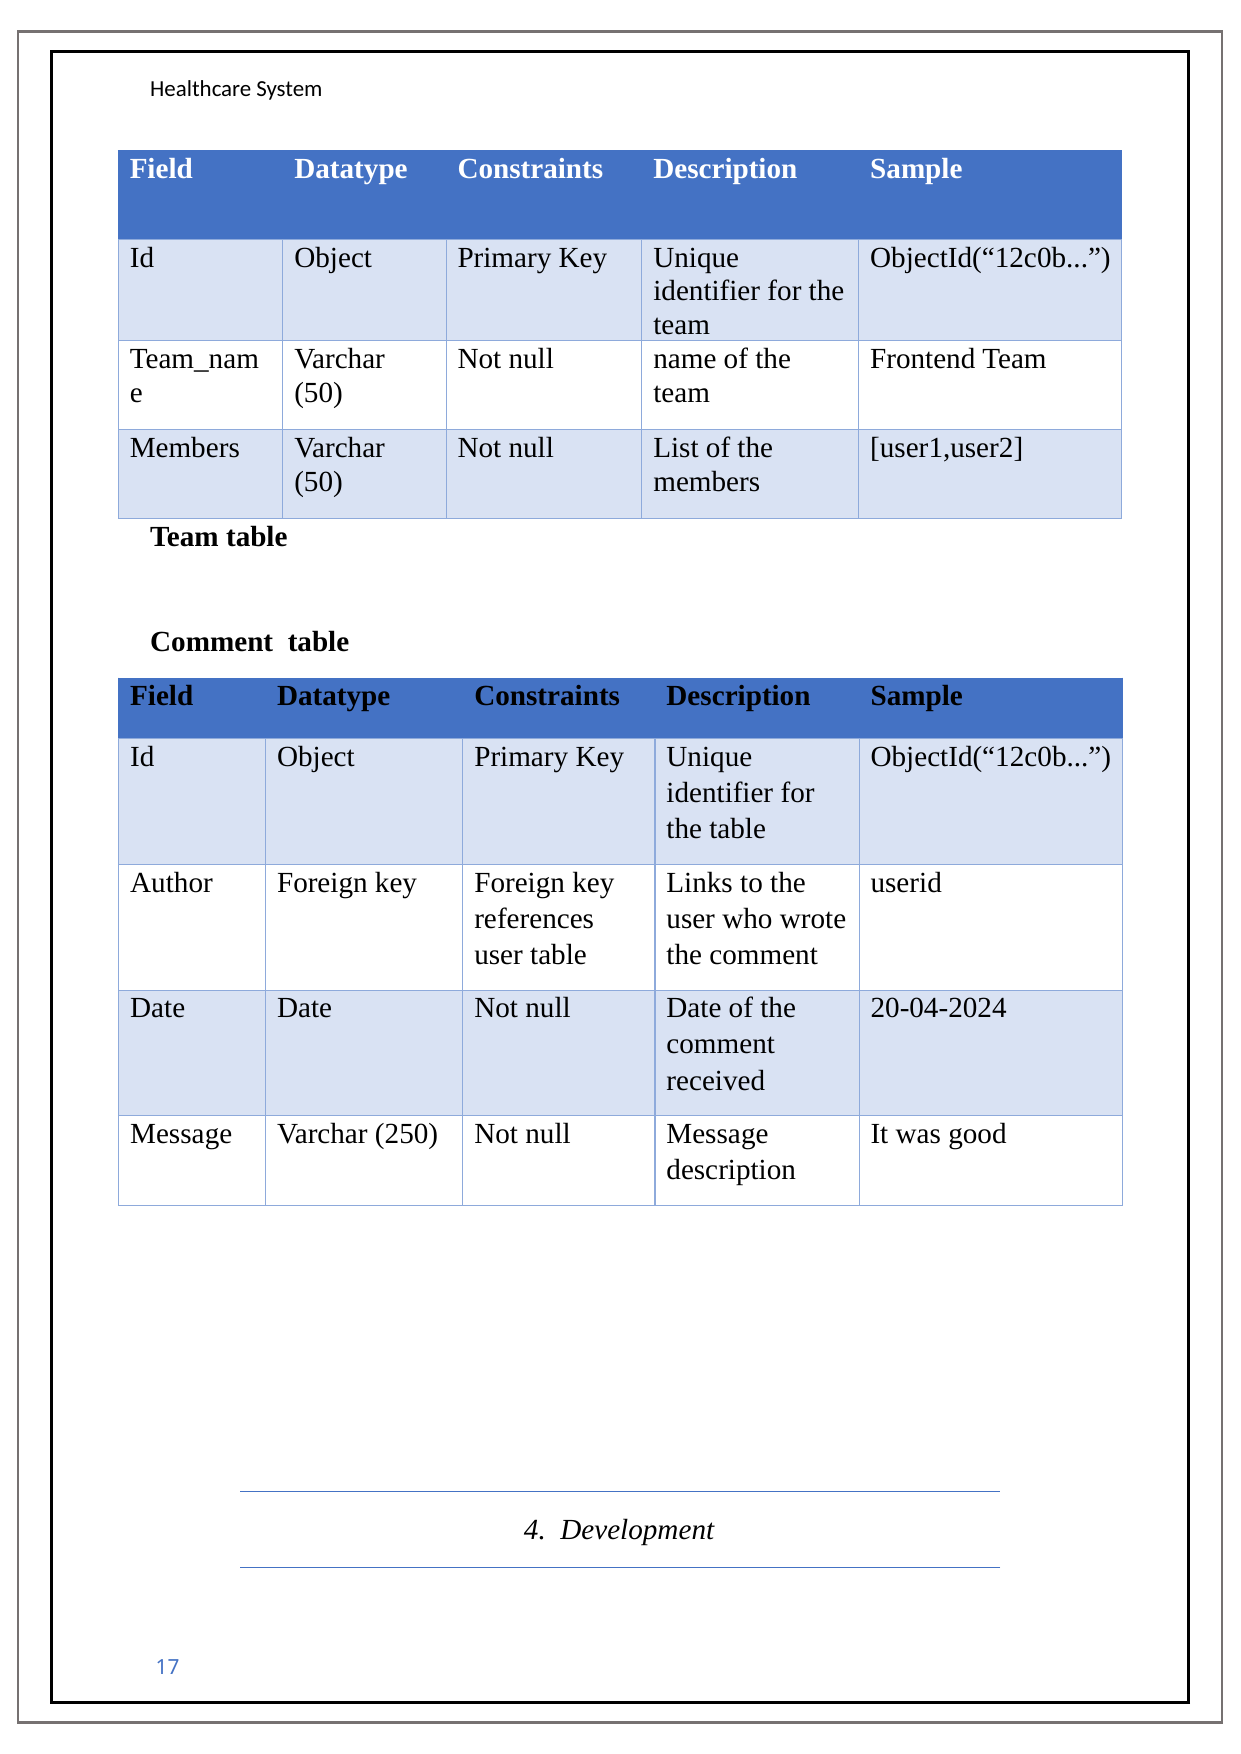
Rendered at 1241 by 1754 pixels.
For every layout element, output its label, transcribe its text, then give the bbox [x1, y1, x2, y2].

table_cell Author [119, 865, 265, 989]
table_cell Foreign key references user table [463, 865, 654, 989]
table_cell Primary Key [447, 240, 641, 340]
table_cell Unique identifier for the team [642, 240, 858, 340]
table_cell It was good [860, 1116, 1122, 1204]
table_cell name of the team [642, 341, 858, 429]
table_cell Not null [447, 430, 641, 518]
table_cell Not null [463, 1116, 654, 1204]
table_cell List of the members [642, 430, 858, 518]
table_header Datatype [283, 151, 446, 239]
table_cell ObjectId(“12c0b...”) [859, 240, 1121, 340]
table_cell Frontend Team [859, 341, 1121, 429]
table_header Field [119, 151, 282, 239]
table_cell Not null [447, 341, 641, 429]
table_cell Message description [656, 1116, 859, 1204]
table_cell Date [119, 991, 265, 1115]
table_cell Varchar (250) [266, 1116, 462, 1204]
table_cell Team_name [119, 341, 282, 429]
table_header Constraints [447, 151, 641, 239]
table_header Sample [859, 151, 1121, 239]
table_cell Date of the comment received [656, 991, 859, 1115]
table_header Field [119, 679, 265, 738]
table_cell Varchar (50) [283, 341, 446, 429]
table_header Description [656, 679, 859, 738]
table_cell Unique identifier for the table [656, 739, 859, 864]
table_cell Not null [463, 991, 654, 1115]
table_cell Date [266, 991, 462, 1115]
table_header Datatype [266, 679, 462, 738]
table_cell Foreign key [266, 865, 462, 989]
text 4. Development [240, 1492, 1000, 1567]
table_cell Varchar (50) [283, 430, 446, 518]
table_cell [user1,user2] [859, 430, 1121, 518]
table_header Description [642, 151, 858, 239]
table_cell Links to the user who wrote the comment [656, 865, 859, 989]
text Comment table [150, 624, 1090, 658]
table_cell Object [266, 739, 462, 864]
table_cell Id [119, 240, 282, 340]
table_header Sample [860, 679, 1122, 738]
table_cell Members [119, 430, 282, 518]
table_cell Primary Key [463, 739, 654, 864]
table_cell 20-04-2024 [860, 991, 1122, 1115]
text Team table [150, 519, 1090, 552]
table_cell Message [119, 1116, 265, 1204]
table_cell ObjectId(“12c0b...”) [860, 739, 1122, 864]
table_cell userid [860, 865, 1122, 989]
table_header Constraints [463, 679, 654, 738]
table_cell Object [283, 240, 446, 340]
table_cell Id [119, 739, 265, 864]
